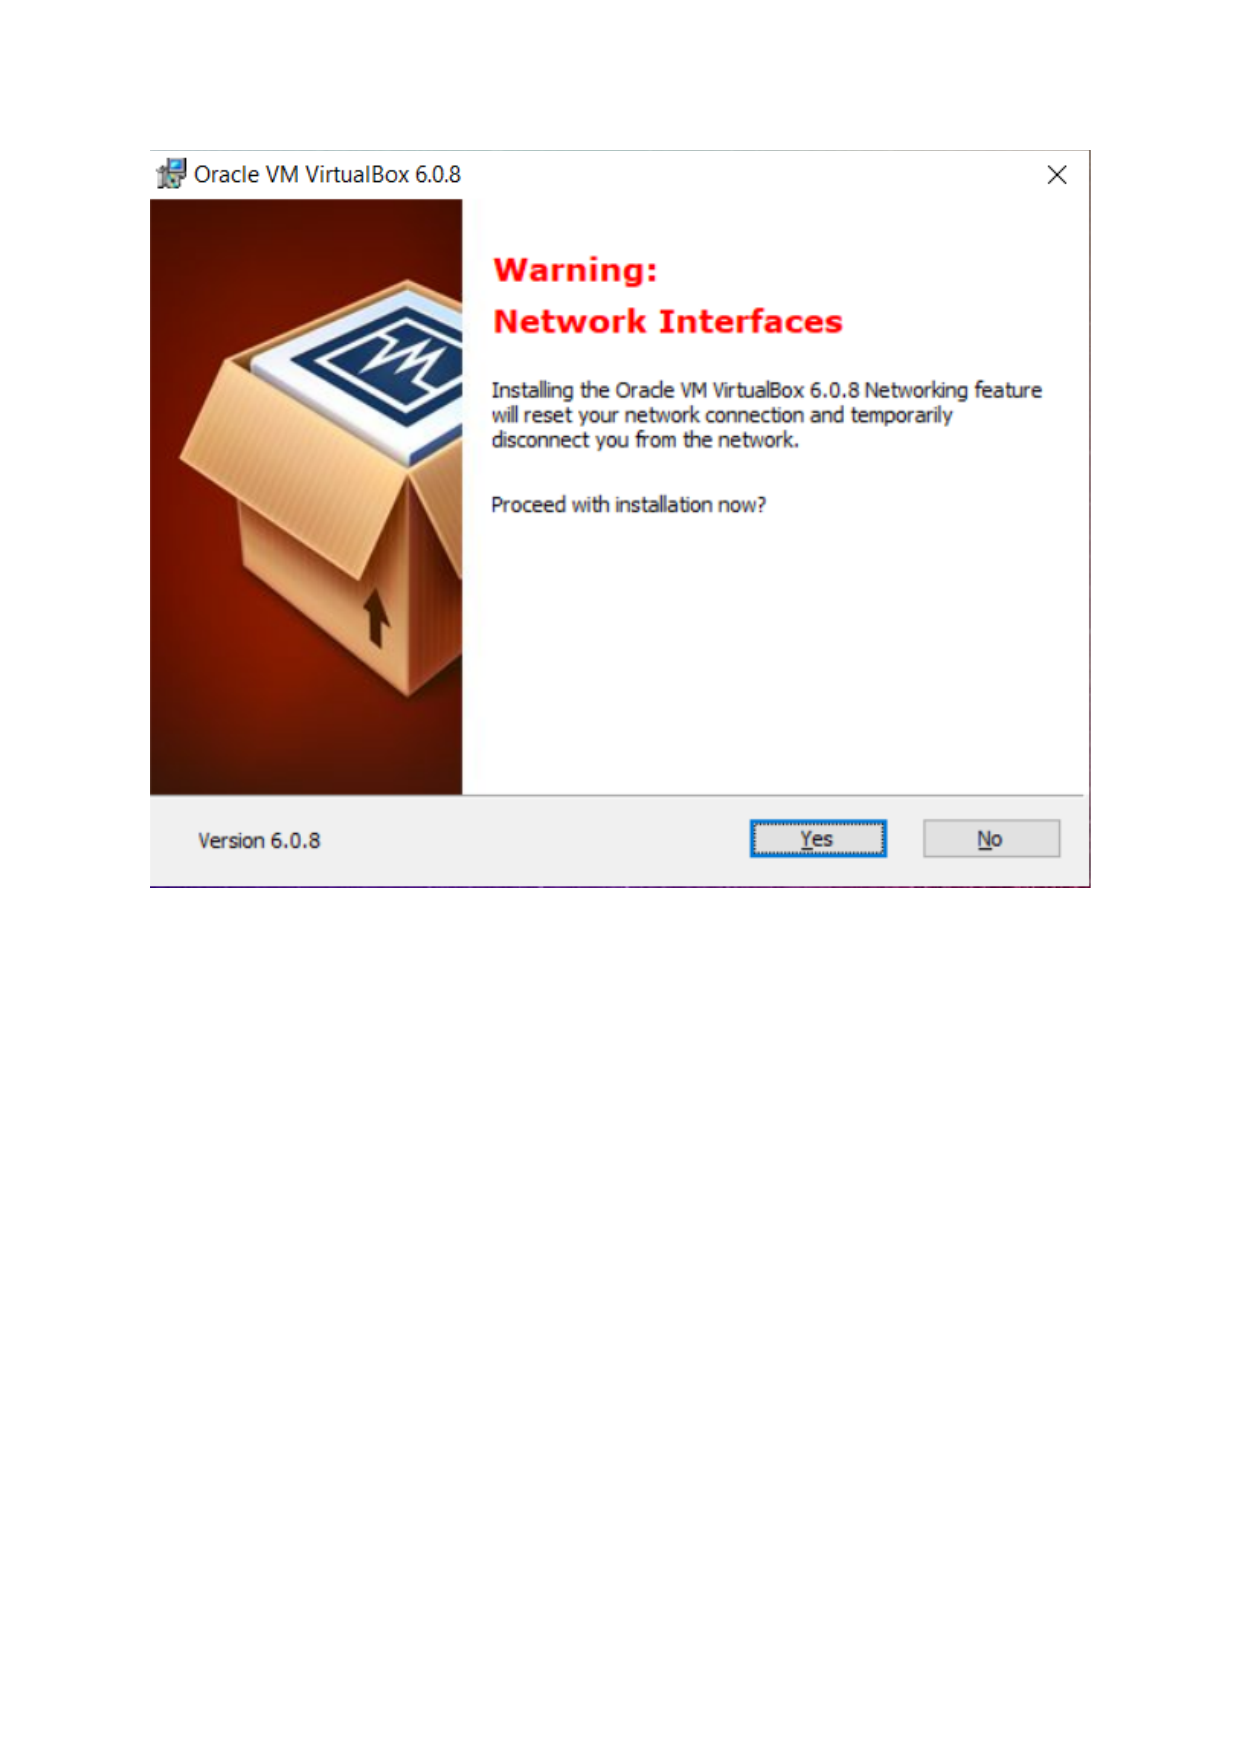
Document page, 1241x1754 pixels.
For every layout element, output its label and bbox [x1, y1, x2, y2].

picture [150, 150, 1091, 888]
